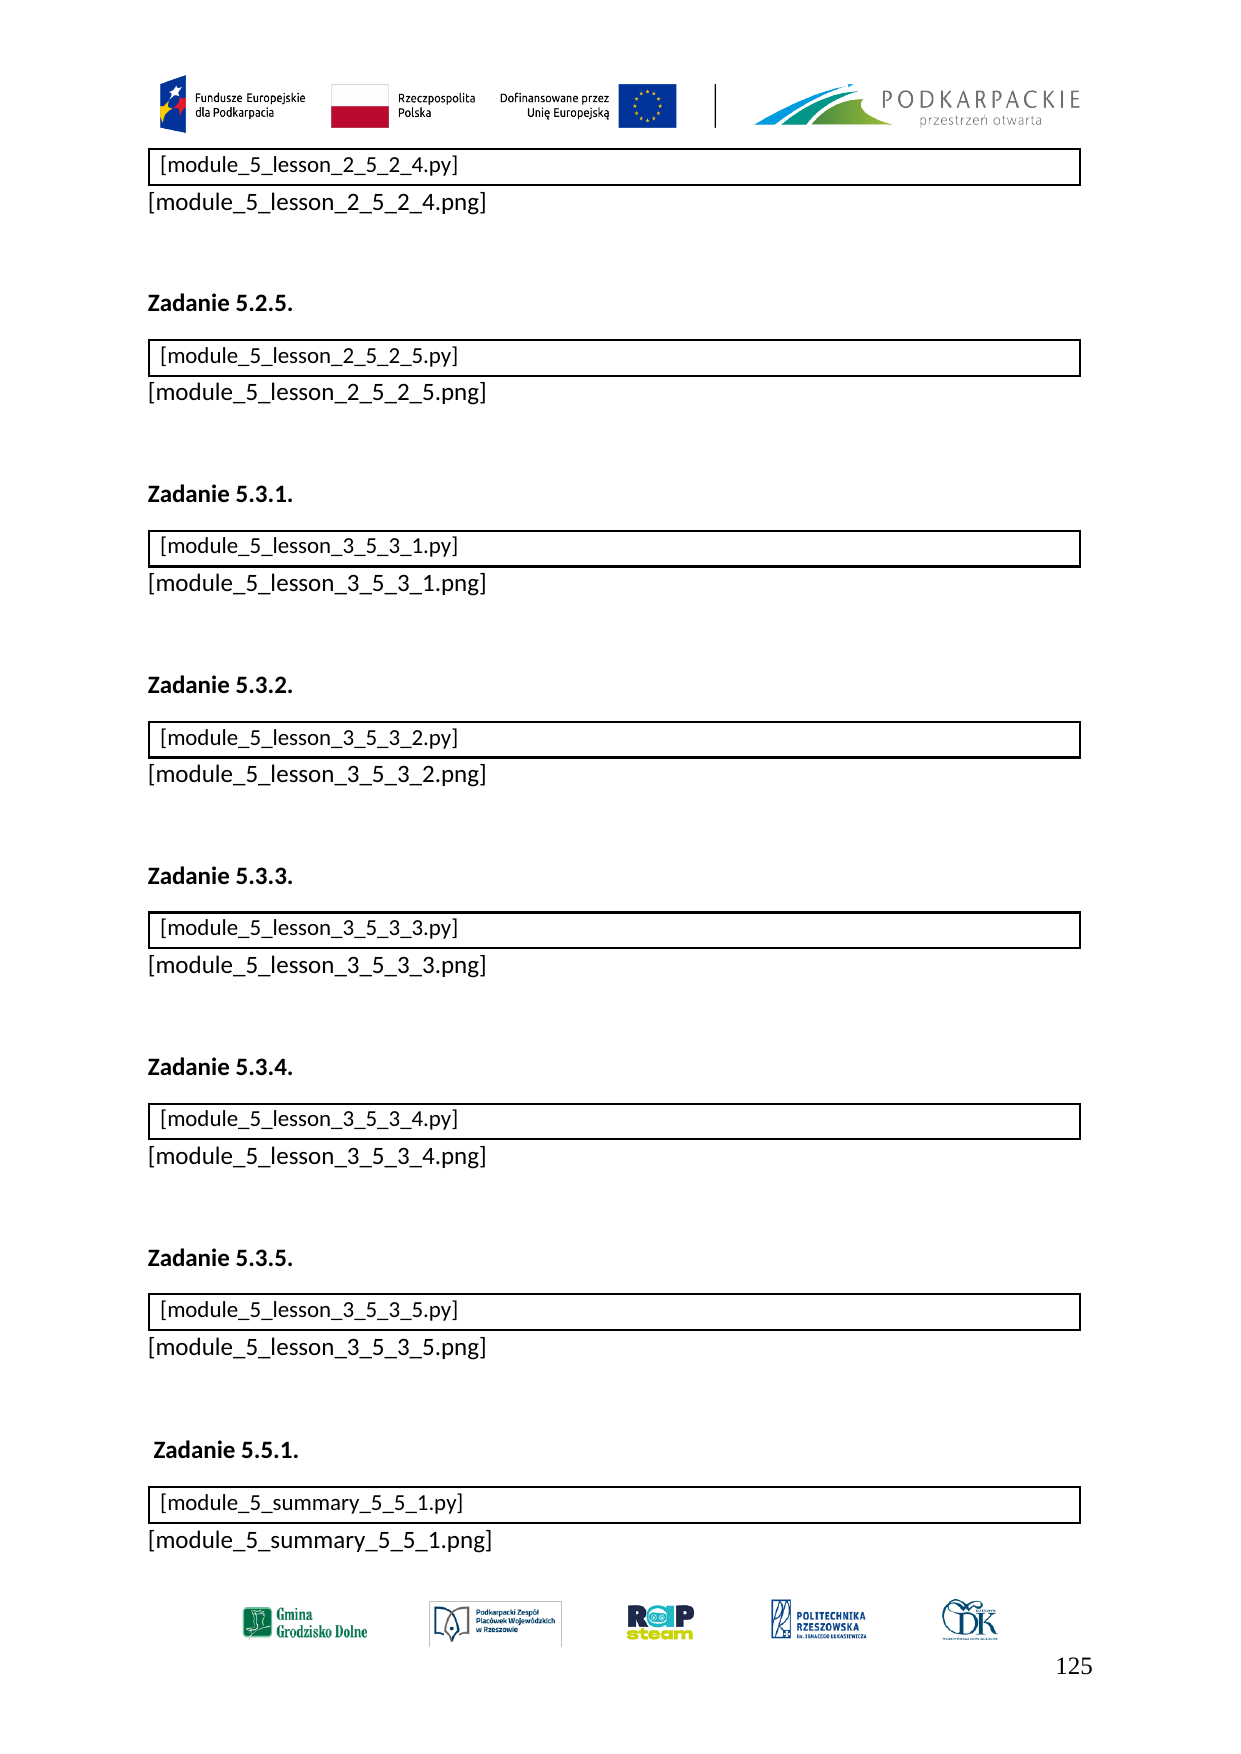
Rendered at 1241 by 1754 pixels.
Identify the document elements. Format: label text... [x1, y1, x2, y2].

text [module_5_lesson_3_5_3_1.png] [148, 567, 1092, 598]
table_header [module_5_lesson_3_5_3_3.py] [150, 914, 1079, 947]
table_header [module_5_lesson_3_5_3_5.py] [150, 1295, 1079, 1329]
table_header [module_5_lesson_2_5_2_5.py] [150, 341, 1079, 374]
text [module_5_lesson_3_5_3_5.png] [148, 1331, 1092, 1362]
text Zadanie 5.2.5. [148, 287, 1092, 317]
text [module_5_lesson_3_5_3_3.png] [148, 949, 1092, 980]
text Zadanie 5.5.1. [148, 1434, 1092, 1465]
table_header [module_5_lesson_3_5_3_1.py] [150, 532, 1079, 565]
picture [242, 1585, 998, 1652]
picture [147, 60, 1093, 148]
text Zadanie 5.3.3. [148, 860, 1092, 890]
text [module_5_lesson_2_5_2_5.png] [148, 377, 1092, 407]
text Zadanie 5.3.1. [148, 478, 1092, 508]
text Zadanie 5.3.5. [148, 1242, 1092, 1272]
text Zadanie 5.3.2. [148, 669, 1092, 699]
text [module_5_summary_5_5_1.png] [148, 1524, 1092, 1555]
table_header [module_5_lesson_3_5_3_4.py] [150, 1105, 1079, 1138]
text Zadanie 5.3.4. [148, 1051, 1092, 1081]
table_header [module_5_lesson_2_5_2_4.py] [150, 150, 1079, 183]
text [module_5_lesson_3_5_3_4.png] [148, 1140, 1092, 1171]
text [module_5_lesson_3_5_3_2.png] [148, 758, 1092, 789]
table_header [module_5_lesson_3_5_3_2.py] [150, 723, 1079, 756]
table_header [module_5_summary_5_5_1.py] [150, 1488, 1079, 1522]
text [module_5_lesson_2_5_2_4.png] [148, 186, 1092, 216]
